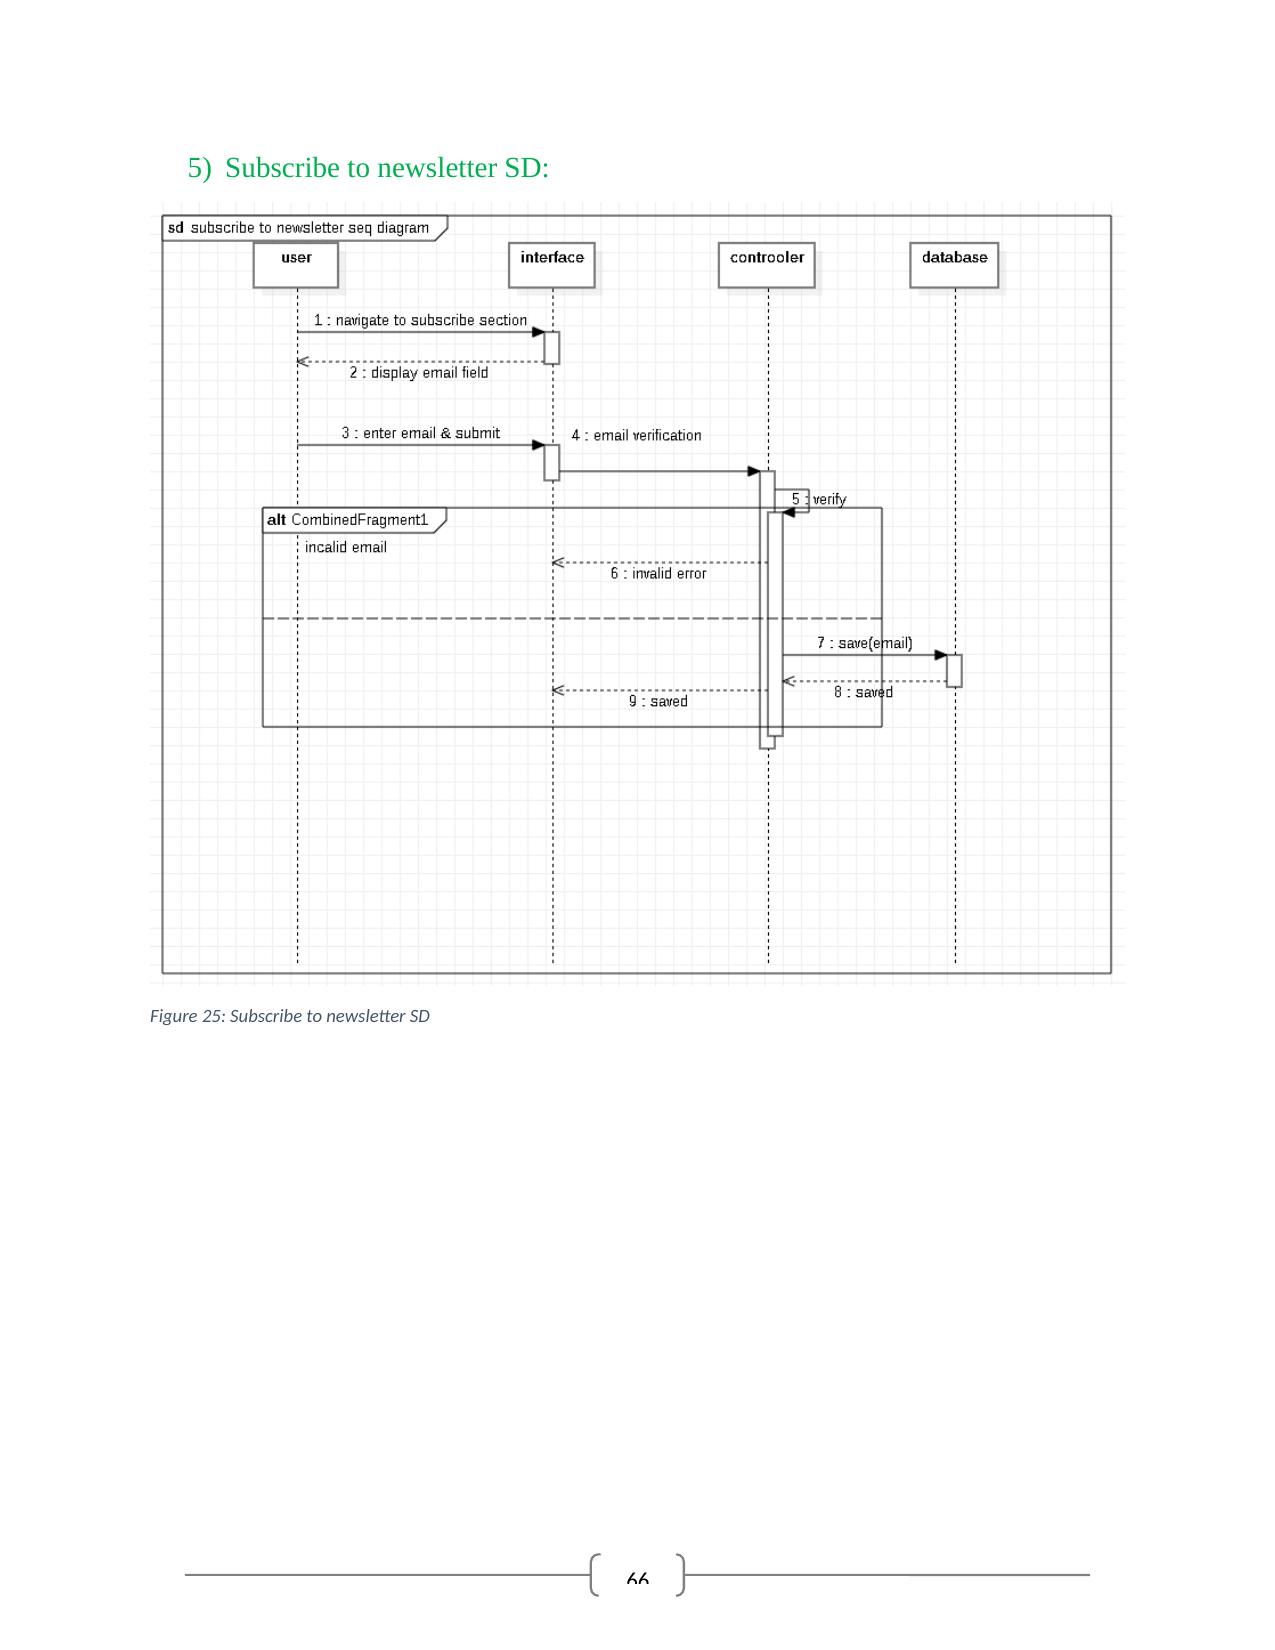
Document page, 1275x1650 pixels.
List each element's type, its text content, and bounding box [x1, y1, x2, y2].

picture [150, 202, 1125, 986]
list Subscribe to newsletter SD: [187, 150, 1125, 183]
